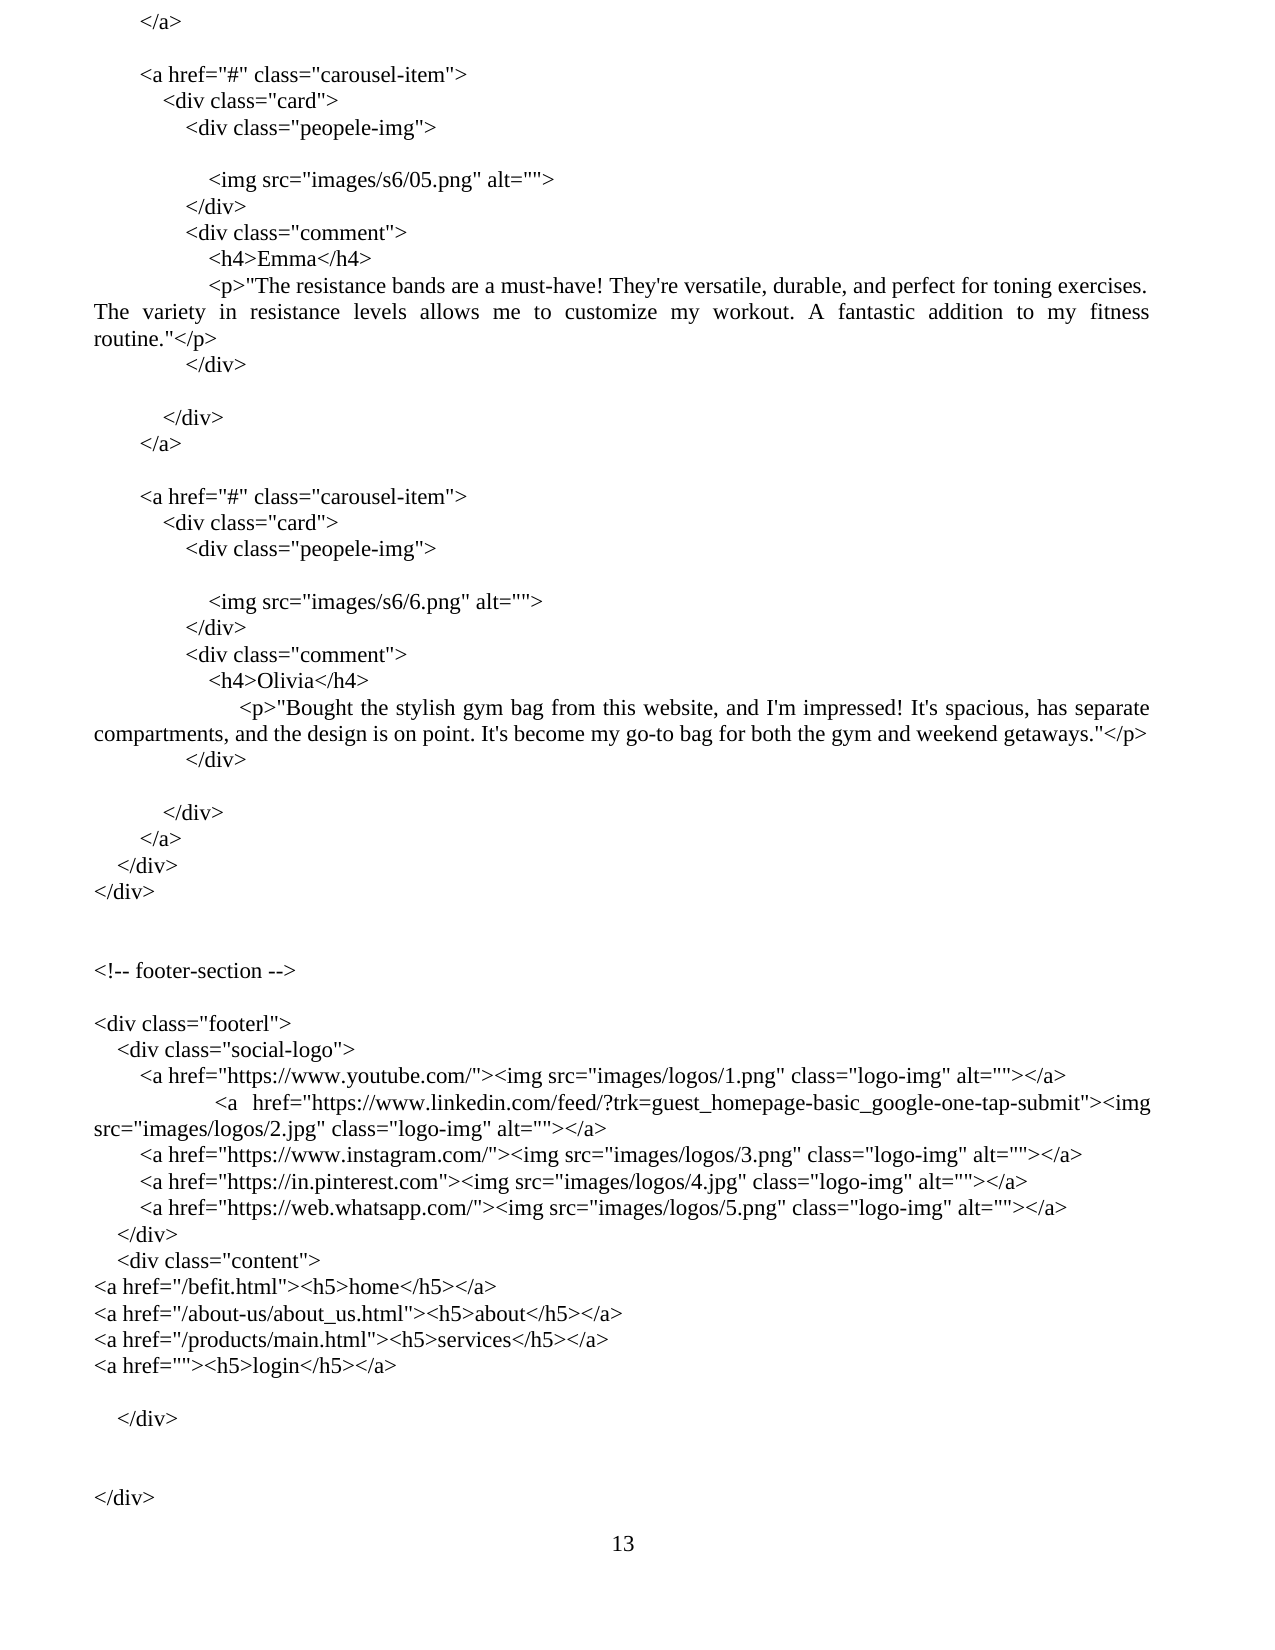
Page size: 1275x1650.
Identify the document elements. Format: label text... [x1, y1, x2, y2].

text </div> [94, 878, 1152, 904]
text </div> [94, 852, 1152, 878]
text <div class="peopele-img"> [94, 535, 1152, 562]
text </div> [94, 1221, 1152, 1247]
text <a href="https://web.whatsapp.com/"><img src="images/logos/5.png" class="logo-img" alt=""></a> [94, 1194, 1152, 1221]
text <div class="comment"> [94, 219, 1152, 246]
text <p>"The resistance bands are a must-have! They're versatile, durable, and perfect for toning exercises. The variety in resistance levels allows me to customize my workout. A fantastic addition to my fitness routine."</p> [94, 272, 1152, 351]
text </a> [94, 8, 1152, 35]
text <div class="content"> [94, 1247, 1152, 1273]
text <a href="#" class="carousel-item"> [94, 483, 1152, 509]
text <a href="/about-us/about_us.html"><h5>about</h5></a> [94, 1300, 1152, 1326]
text </div> [94, 746, 1152, 773]
text </div> [94, 614, 1152, 641]
text <div class="card"> [94, 509, 1152, 535]
text <div class="footerl"> [94, 1010, 1152, 1036]
text <a href="/products/main.html"><h5>services</h5></a> [94, 1326, 1152, 1352]
text </div> [94, 799, 1152, 825]
text <h4>Emma</h4> [94, 246, 1152, 272]
text <!-- footer-section --> [94, 957, 1152, 983]
text <img src="images/s6/6.png" alt=""> [94, 588, 1152, 614]
text <a href="#" class="carousel-item"> [94, 61, 1152, 87]
text <div class="comment"> [94, 641, 1152, 667]
text </div> [94, 1405, 1152, 1431]
text </a> [94, 430, 1152, 456]
text <div class="card"> [94, 87, 1152, 114]
text <a href="https://www.linkedin.com/feed/?trk=guest_homepage-basic_google-one-tap-submit"><img src="images/logos/2.jpg" class="logo-img" alt=""></a> [94, 1089, 1152, 1142]
text <a href="https://www.youtube.com/"><img src="images/logos/1.png" class="logo-img" alt=""></a> [94, 1062, 1152, 1089]
text <div class="social-logo"> [94, 1036, 1152, 1062]
text <img src="images/s6/05.png" alt=""> [94, 166, 1152, 193]
text </div> [94, 351, 1152, 377]
text <div class="peopele-img"> [94, 114, 1152, 140]
text <h4>Olivia</h4> [94, 667, 1152, 693]
text <a href=""><h5>login</h5></a> [94, 1352, 1152, 1379]
text </div> [94, 404, 1152, 430]
text <a href="/befit.html"><h5>home</h5></a> [94, 1273, 1152, 1300]
text <a href="https://www.instagram.com/"><img src="images/logos/3.png" class="logo-img" alt=""></a> [94, 1142, 1152, 1168]
text </a> [94, 825, 1152, 852]
text <p>"Bought the stylish gym bag from this website, and I'm impressed! It's spacious, has separate compartments, and the design is on point. It's become my go-to bag for both the gym and weekend getaways."</p> [94, 693, 1152, 746]
text </div> [94, 1484, 1152, 1511]
text </div> [94, 193, 1152, 219]
text <a href="https://in.pinterest.com"><img src="images/logos/4.jpg" class="logo-img" alt=""></a> [94, 1168, 1152, 1194]
